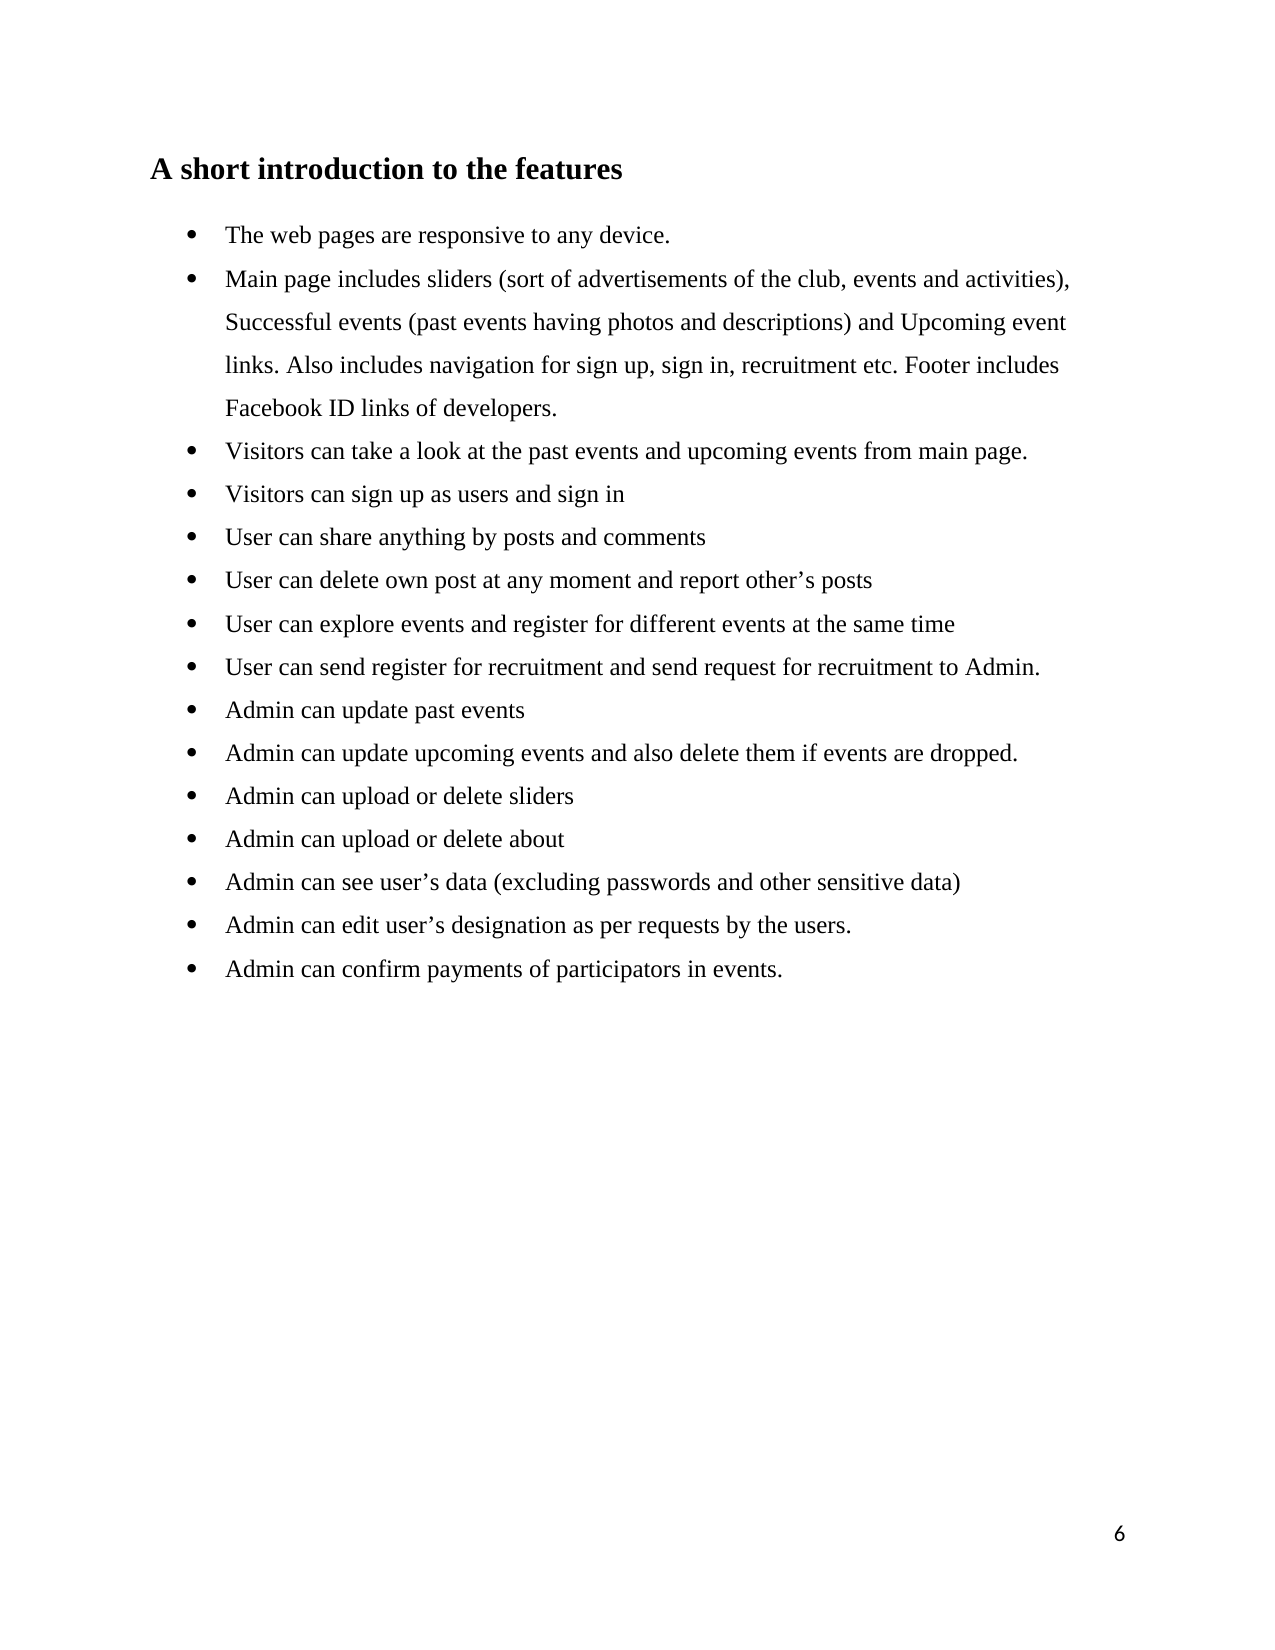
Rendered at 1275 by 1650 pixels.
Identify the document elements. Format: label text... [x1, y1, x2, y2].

list User can delete own post at any moment and report other’s posts [187, 566, 1125, 594]
list The web pages are responsive to any device. [187, 221, 1125, 249]
list Main page includes sliders (sort of advertisements of the club, events and activities), Successful events (past events having photos and descriptions) and Upcoming event links. Also includes navigation for sign up, sign in, recruitment etc. Footer includes Facebook ID links of developers. [187, 264, 1125, 422]
list Admin can confirm payments of participators in events. [187, 954, 1125, 982]
list Admin can see user’s data (excluding passwords and other sensitive data) [187, 867, 1125, 896]
list User can explore events and register for different events at the same time [187, 609, 1125, 637]
list Visitors can sign up as users and sign in [187, 479, 1125, 508]
list User can share anything by posts and comments [187, 522, 1125, 551]
list Visitors can take a look at the past events and upcoming events from main page. [187, 436, 1125, 465]
list Admin can upload or delete sliders [187, 781, 1125, 810]
list Admin can upload or delete about [187, 824, 1125, 853]
list User can send register for recruitment and send request for recruitment to Admin. [187, 652, 1125, 681]
list Admin can update upcoming events and also delete them if events are dropped. [187, 738, 1125, 767]
list Admin can edit user’s designation as per requests by the users. [187, 911, 1125, 939]
text A short introduction to the features [150, 150, 1125, 186]
list Admin can update past events [187, 695, 1125, 724]
